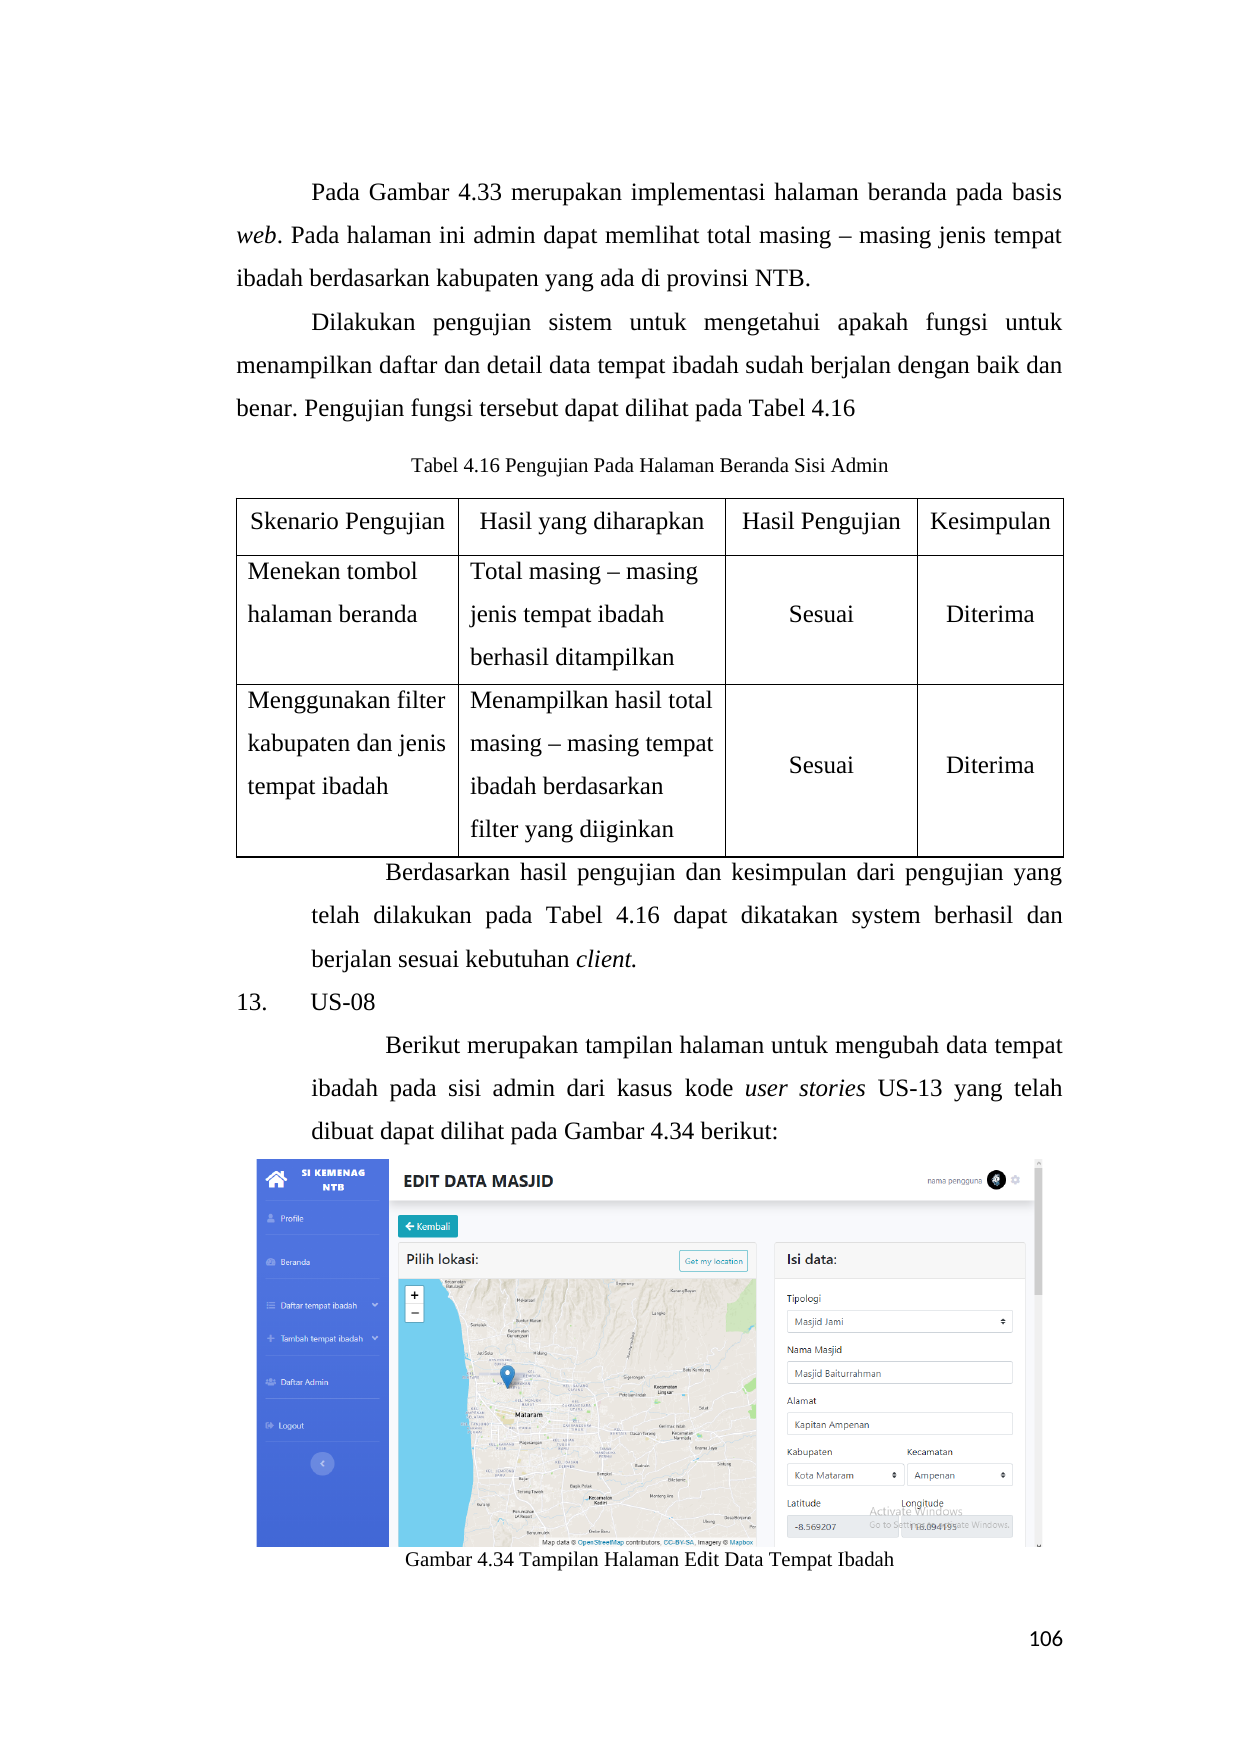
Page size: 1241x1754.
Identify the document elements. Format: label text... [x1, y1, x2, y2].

table_cell Menekan tombol halaman beranda [237, 556, 458, 684]
table_cell Menggunakan filter kabupaten dan jenis tempat ibadah [237, 685, 458, 856]
text Tabel 4.16 Pengujian Pada Halaman Beranda Sisi Admin [236, 453, 1063, 477]
table_header Kesimpulan [918, 499, 1063, 555]
table_cell Diterima [918, 685, 1063, 856]
table_cell Diterima [918, 556, 1063, 684]
list US-08 [236, 987, 1063, 1016]
text Berikut merupakan tampilan halaman untuk mengubah data tempat ibadah pada sisi admin dari kasus kode user stories US-13 yang telah dibuat dapat dilihat pada Gambar 4.34 berikut: [311, 1030, 1063, 1145]
picture [256, 1159, 1043, 1547]
table_cell Total masing – masing jenis tempat ibadah berhasil ditampilkan [459, 556, 725, 684]
text Berdasarkan hasil pengujian dan kesimpulan dari pengujian yang telah dilakukan pada Tabel 4.16 dapat dikatakan system berhasil dan berjalan sesuai kebutuhan client. [311, 858, 1063, 972]
text Gambar 4.34 Tampilan Halaman Edit Data Tempat Ibadah [236, 1547, 1063, 1571]
table_cell Menampilkan hasil total masing – masing tempat ibadah berdasarkan filter yang diiginkan [459, 685, 725, 856]
table_header Hasil Pengujian [726, 499, 917, 555]
list Dilakukan pengujian sistem untuk mengetahui apakah fungsi untuk menampilkan daftar dan detail data tempat ibadah sudah berjalan dengan baik dan benar. Pengujian fungsi tersebut dapat dilihat pada Tabel 4.16 [236, 307, 1063, 422]
list Pada Gambar 4.33 merupakan implementasi halaman beranda pada basis web. Pada halaman ini admin dapat memlihat total masing – masing jenis tempat ibadah berdasarkan kabupaten yang ada di provinsi NTB. [236, 177, 1063, 292]
table_cell Sesuai [726, 556, 917, 684]
table_header Skenario Pengujian [237, 499, 458, 555]
table_header Hasil yang diharapkan [459, 499, 725, 555]
table_cell Sesuai [726, 685, 917, 856]
